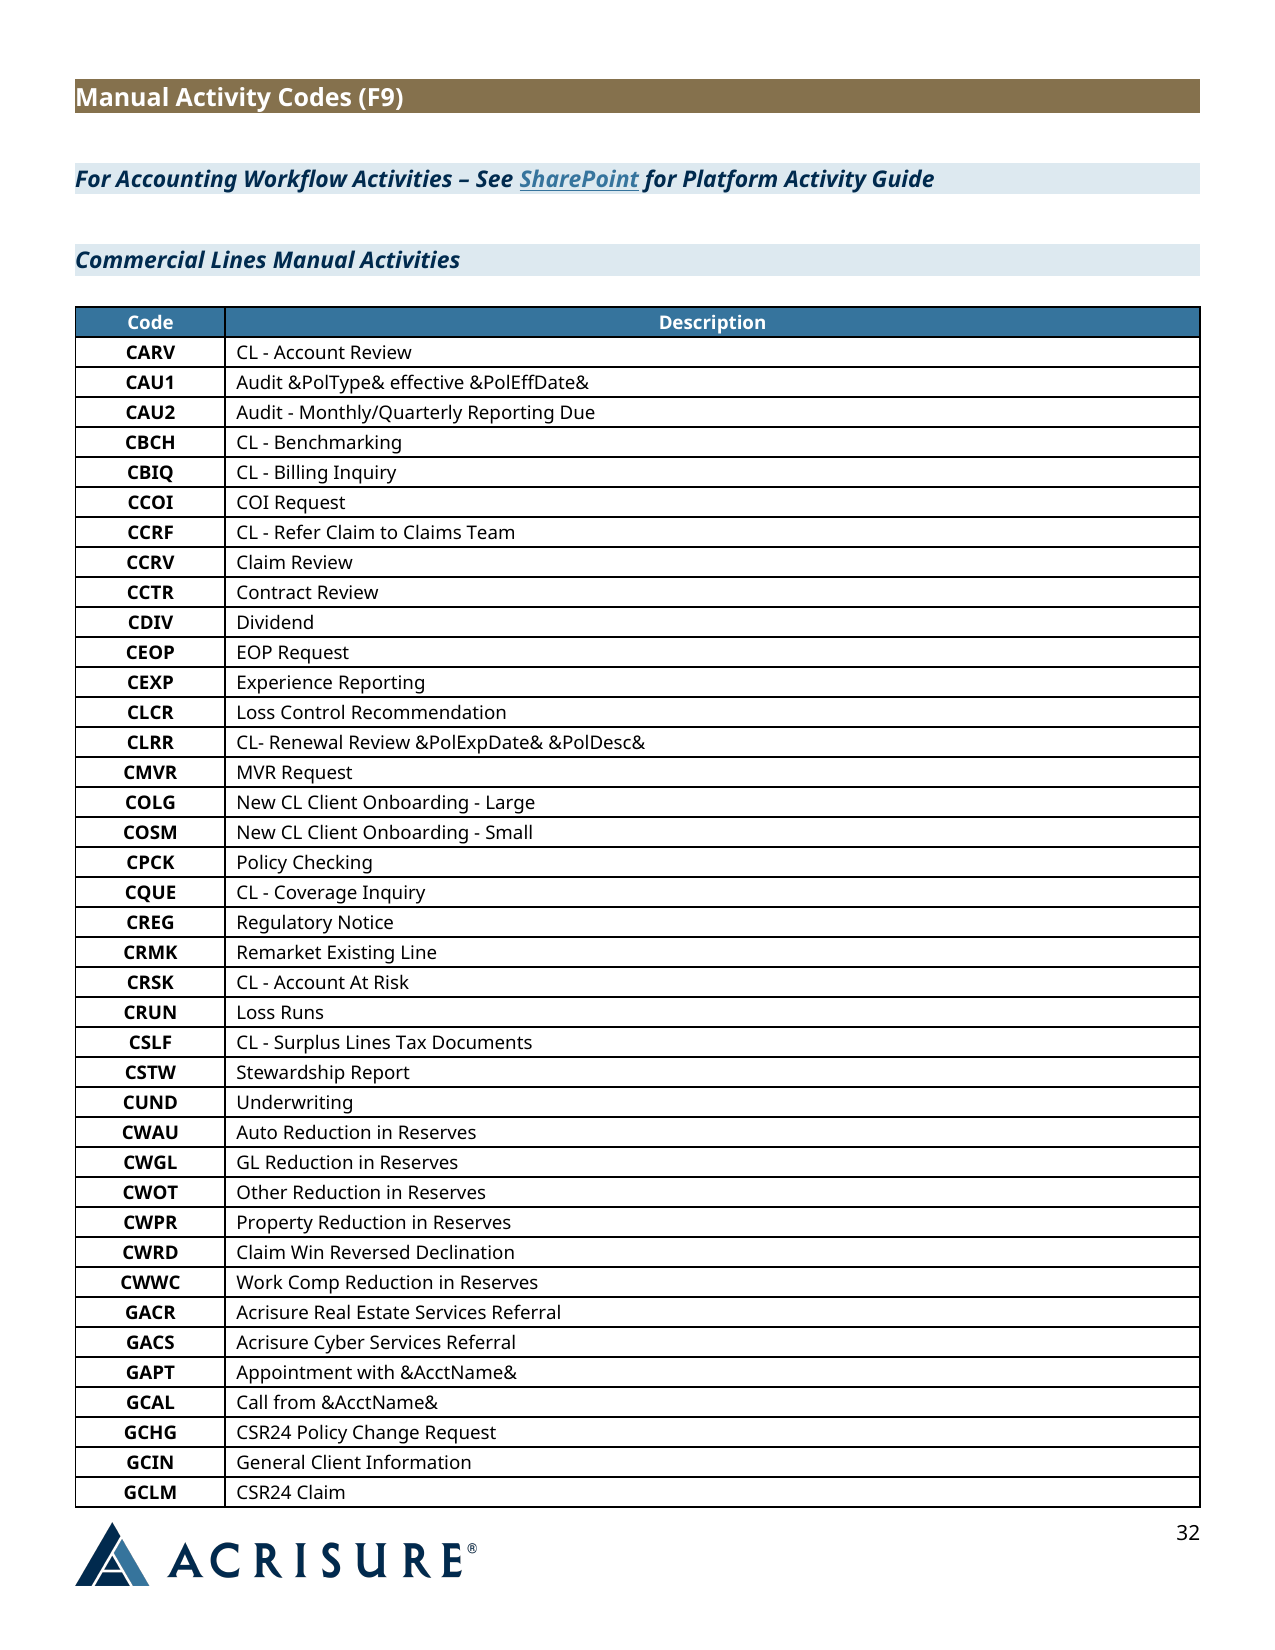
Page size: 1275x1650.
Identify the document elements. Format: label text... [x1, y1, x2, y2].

table_cell Call from &AcctName& [226, 1388, 1199, 1416]
table_cell Other Reduction in Reserves [226, 1178, 1199, 1206]
table_cell CRMK [76, 938, 224, 966]
table_cell CL - Billing Inquiry [226, 458, 1199, 486]
table_cell CARV [76, 338, 224, 366]
table_cell EOP Request [226, 638, 1199, 666]
subtitle Commercial Lines Manual Activities [75, 244, 1200, 276]
table_cell CWPR [76, 1208, 224, 1236]
table_cell GCLM [76, 1478, 224, 1506]
table_cell New CL Client Onboarding - Small [226, 818, 1199, 846]
table_cell Remarket Existing Line [226, 938, 1199, 966]
table_cell CRUN [76, 998, 224, 1026]
table_cell CEXP [76, 668, 224, 696]
table_cell CPCK [76, 848, 224, 876]
table_cell CBCH [76, 428, 224, 456]
table_cell Underwriting [226, 1088, 1199, 1116]
table_cell CCRF [76, 518, 224, 546]
table_cell GACS [76, 1328, 224, 1356]
table_cell CL - Refer Claim to Claims Team [226, 518, 1199, 546]
table_cell Audit &PolType& effective &PolEffDate& [226, 368, 1199, 396]
table_header Code [76, 308, 224, 336]
table_cell CL - Benchmarking [226, 428, 1199, 456]
table_cell CWAU [76, 1118, 224, 1146]
table_cell CDIV [76, 608, 224, 636]
table_cell CBIQ [76, 458, 224, 486]
table_cell CL- Renewal Review &PolExpDate& &PolDesc& [226, 728, 1199, 756]
subtitle Manual Activity Codes (F9) [75, 79, 1200, 113]
table_cell COLG [76, 788, 224, 816]
table_cell Experience Reporting [226, 668, 1199, 696]
table_cell COI Request [226, 488, 1199, 516]
table_cell GACR [76, 1298, 224, 1326]
table_cell CWRD [76, 1238, 224, 1266]
table_cell CREG [76, 908, 224, 936]
table_cell CQUE [76, 878, 224, 906]
table_cell MVR Request [226, 758, 1199, 786]
table_cell CL - Account At Risk [226, 968, 1199, 996]
table_cell Dividend [226, 608, 1199, 636]
table_cell COSM [76, 818, 224, 846]
table_cell CCOI [76, 488, 224, 516]
table_cell Claim Win Reversed Declination [226, 1238, 1199, 1266]
table_cell Acrisure Real Estate Services Referral [226, 1298, 1199, 1326]
table_cell CSLF [76, 1028, 224, 1056]
table_cell CEOP [76, 638, 224, 666]
table_cell GCAL [76, 1388, 224, 1416]
table_cell CL - Coverage Inquiry [226, 878, 1199, 906]
table_cell GL Reduction in Reserves [226, 1148, 1199, 1176]
table_cell General Client Information [226, 1448, 1199, 1476]
table_cell Policy Checking [226, 848, 1199, 876]
table_cell Audit - Monthly/Quarterly Reporting Due [226, 398, 1199, 426]
table_cell CWOT [76, 1178, 224, 1206]
table_cell GCIN [76, 1448, 224, 1476]
table_cell CSTW [76, 1058, 224, 1086]
table_cell Loss Runs [226, 998, 1199, 1026]
table_cell CWGL [76, 1148, 224, 1176]
picture [75, 1522, 477, 1586]
table_cell Stewardship Report [226, 1058, 1199, 1086]
table_cell CL - Surplus Lines Tax Documents [226, 1028, 1199, 1056]
table_cell Work Comp Reduction in Reserves [226, 1268, 1199, 1296]
table_cell Loss Control Recommendation [226, 698, 1199, 726]
table_cell CAU1 [76, 368, 224, 396]
table_header Description [226, 308, 1199, 336]
table_cell Appointment with &AcctName& [226, 1358, 1199, 1386]
table_cell Auto Reduction in Reserves [226, 1118, 1199, 1146]
table_cell GAPT [76, 1358, 224, 1386]
table_cell CMVR [76, 758, 224, 786]
table_cell GCHG [76, 1418, 224, 1446]
table_cell CL - Account Review [226, 338, 1199, 366]
table_cell Property Reduction in Reserves [226, 1208, 1199, 1236]
table_cell CCRV [76, 548, 224, 576]
table_cell Acrisure Cyber Services Referral [226, 1328, 1199, 1356]
table_cell CRSK [76, 968, 224, 996]
table_cell New CL Client Onboarding - Large [226, 788, 1199, 816]
table_cell CSR24 Claim [226, 1478, 1199, 1506]
table_cell CCTR [76, 578, 224, 606]
table_cell CSR24 Policy Change Request [226, 1418, 1199, 1446]
table_cell CAU2 [76, 398, 224, 426]
table_cell Contract Review [226, 578, 1199, 606]
table_cell CWWC [76, 1268, 224, 1296]
table_cell Claim Review [226, 548, 1199, 576]
table_cell CLRR [76, 728, 224, 756]
table_cell CLCR [76, 698, 224, 726]
table_cell Regulatory Notice [226, 908, 1199, 936]
subtitle For Accounting Workflow Activities – See SharePoint for Platform Activity Guide [75, 163, 1200, 194]
table_cell CUND [76, 1088, 224, 1116]
